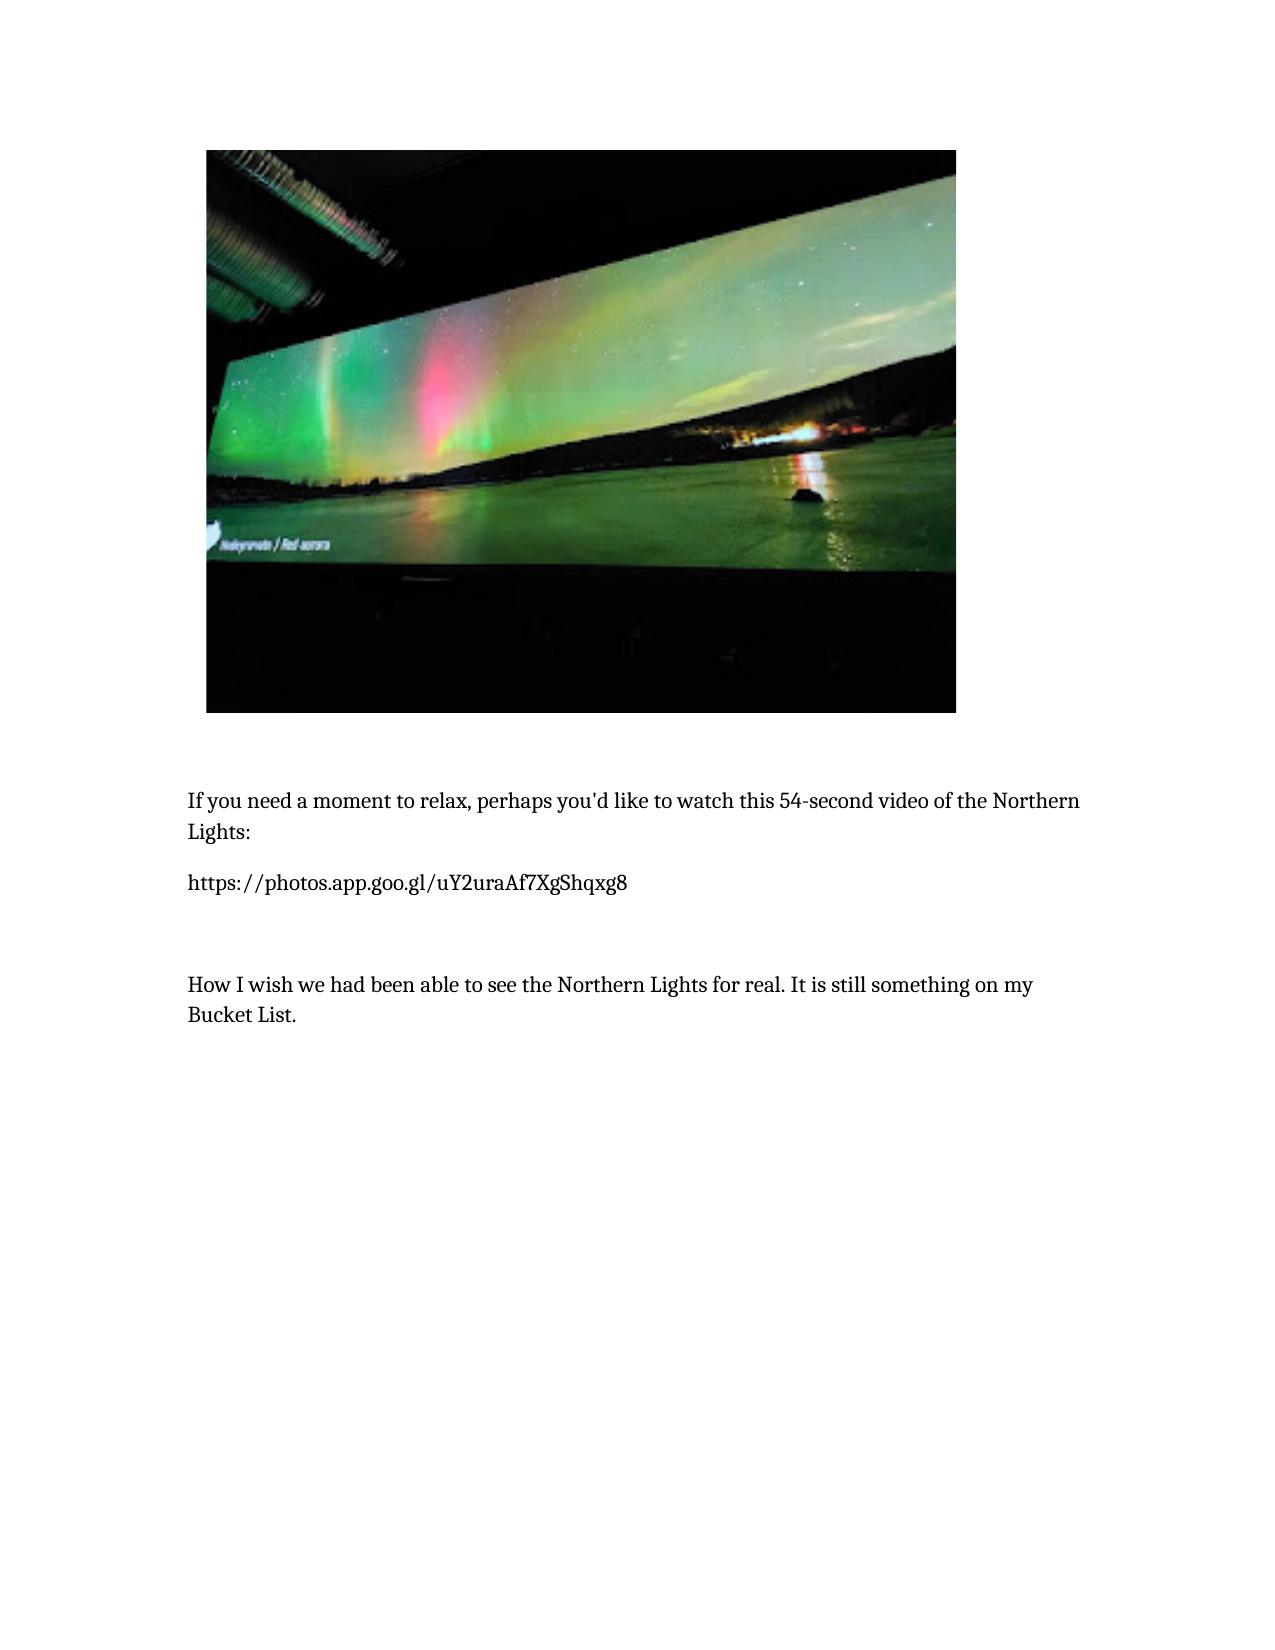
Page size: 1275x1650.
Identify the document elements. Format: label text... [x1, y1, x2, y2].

text How I wish we had been able to see the Northern Lights for real. It is still something on my Bucket List. [187, 972, 1087, 1028]
text If you need a moment to relax, perhaps you'd like to watch this 54-second video of the Northern Lights: [187, 788, 1087, 845]
text https://photos.app.goo.gl/uY2uraAf7XgShqxg8 [187, 869, 1087, 896]
picture [206, 150, 957, 713]
